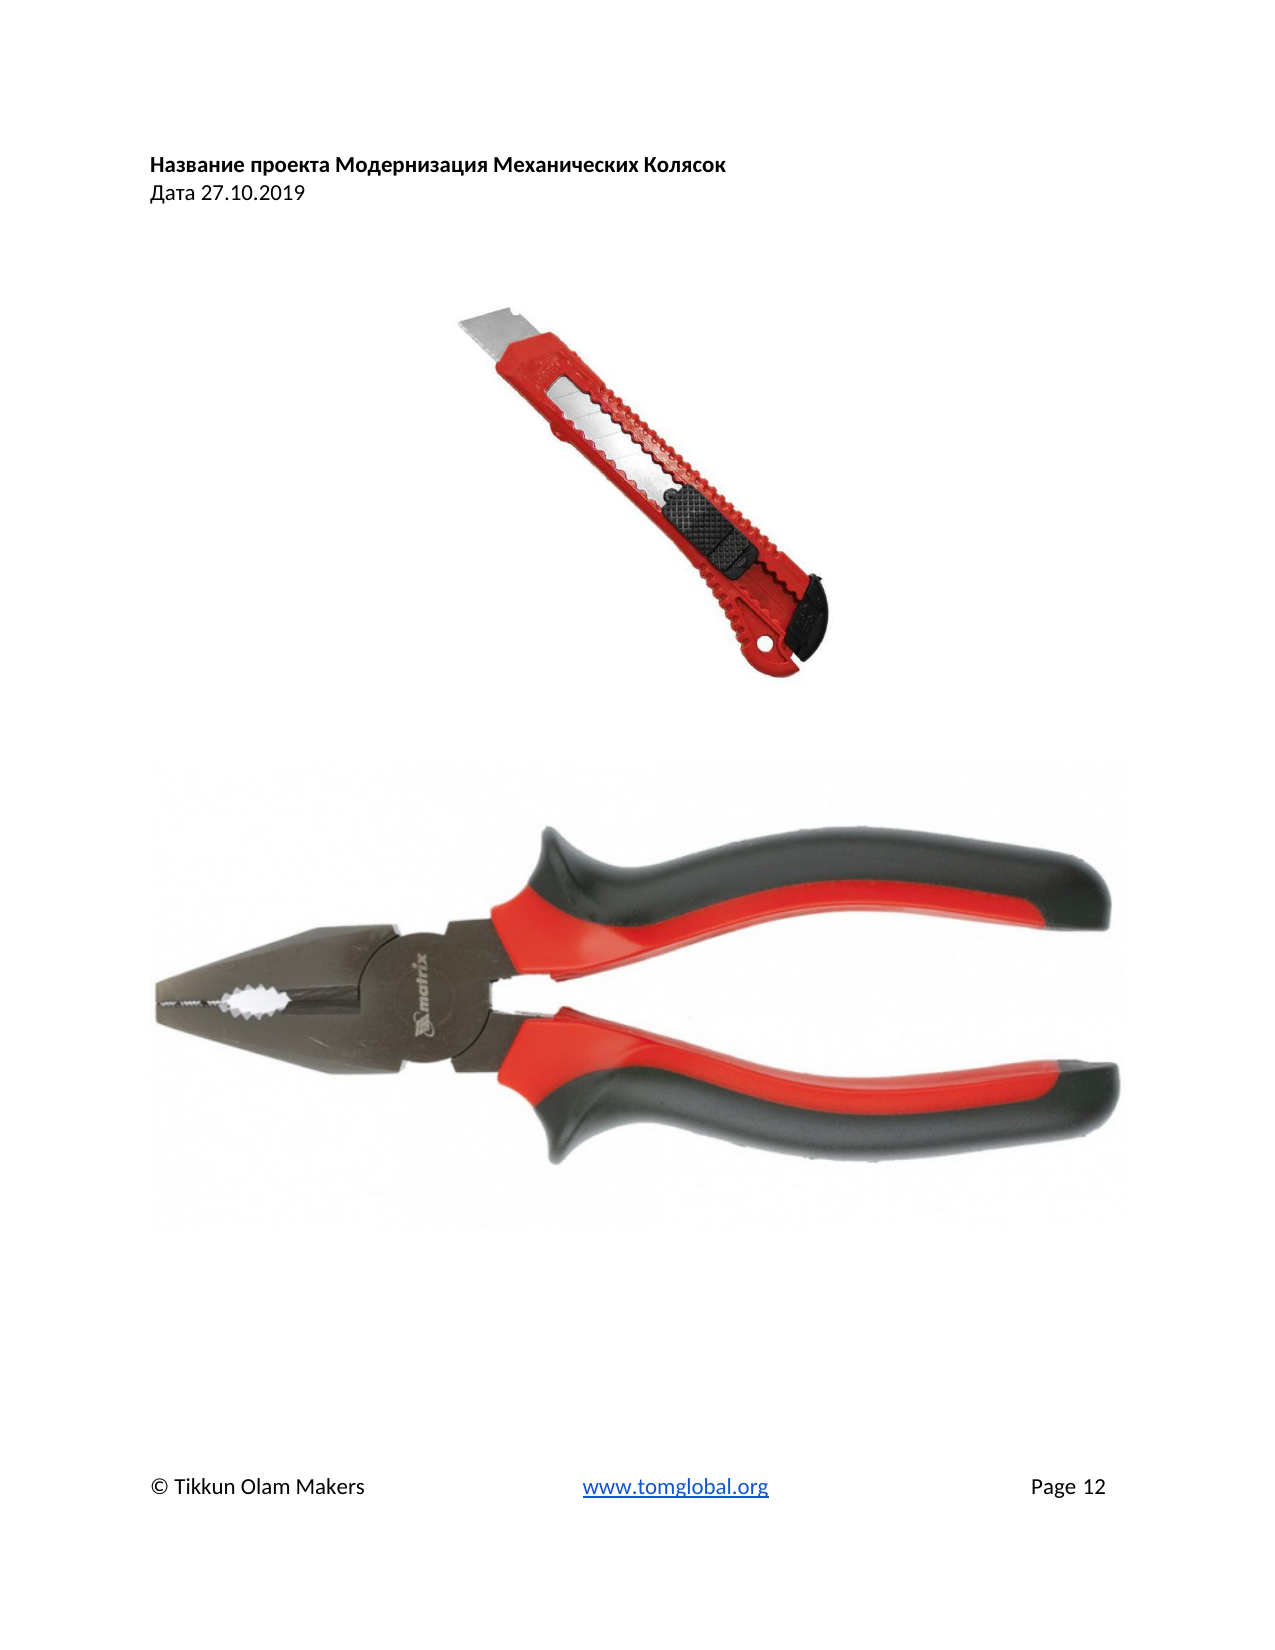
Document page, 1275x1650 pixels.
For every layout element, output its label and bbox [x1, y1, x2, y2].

picture [150, 206, 1125, 1229]
